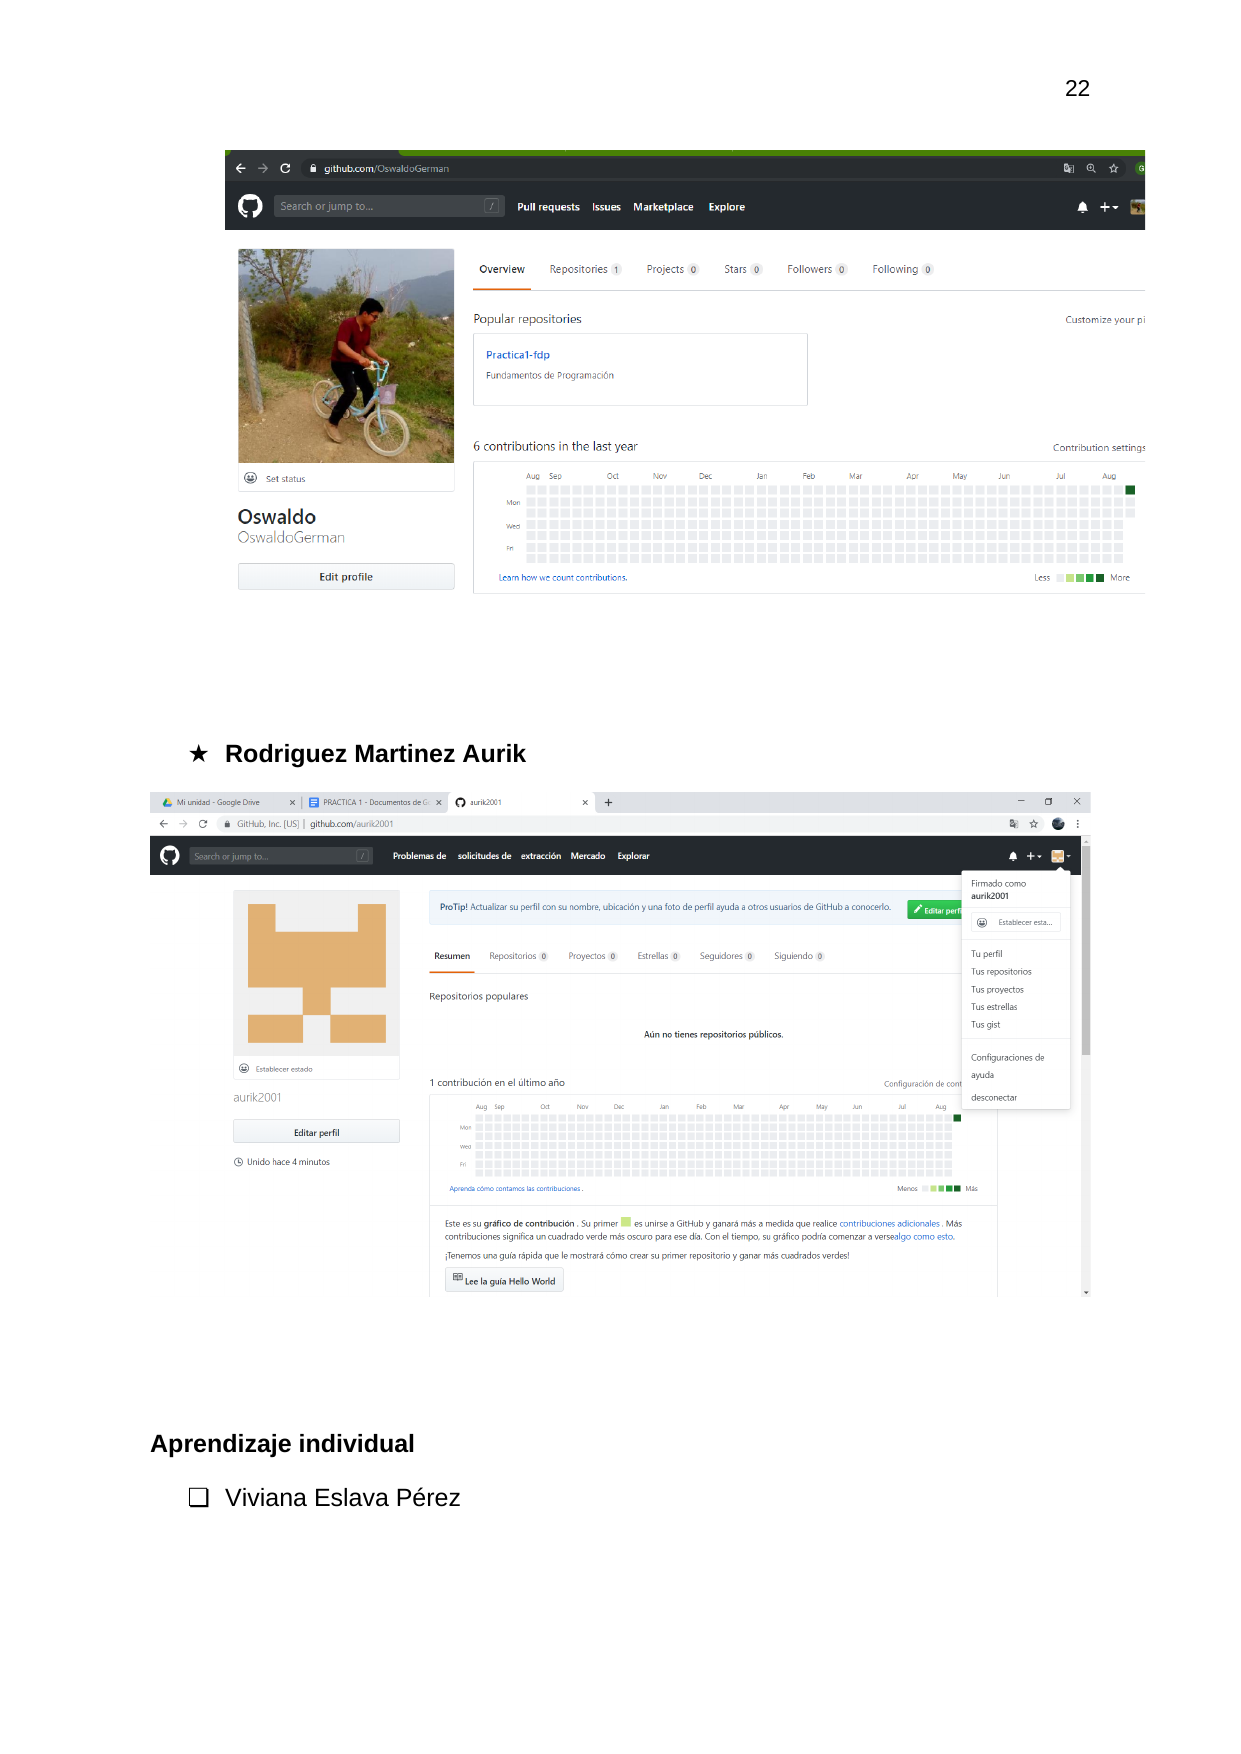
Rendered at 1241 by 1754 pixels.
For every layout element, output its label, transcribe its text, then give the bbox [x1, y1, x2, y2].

list Viviana Eslava Pérez [187, 1483, 1090, 1512]
list Rodriguez Martinez Aurik [187, 739, 1090, 767]
picture [150, 792, 1091, 1297]
picture [225, 150, 1146, 607]
text Aprendizaje individual [150, 1429, 1090, 1458]
